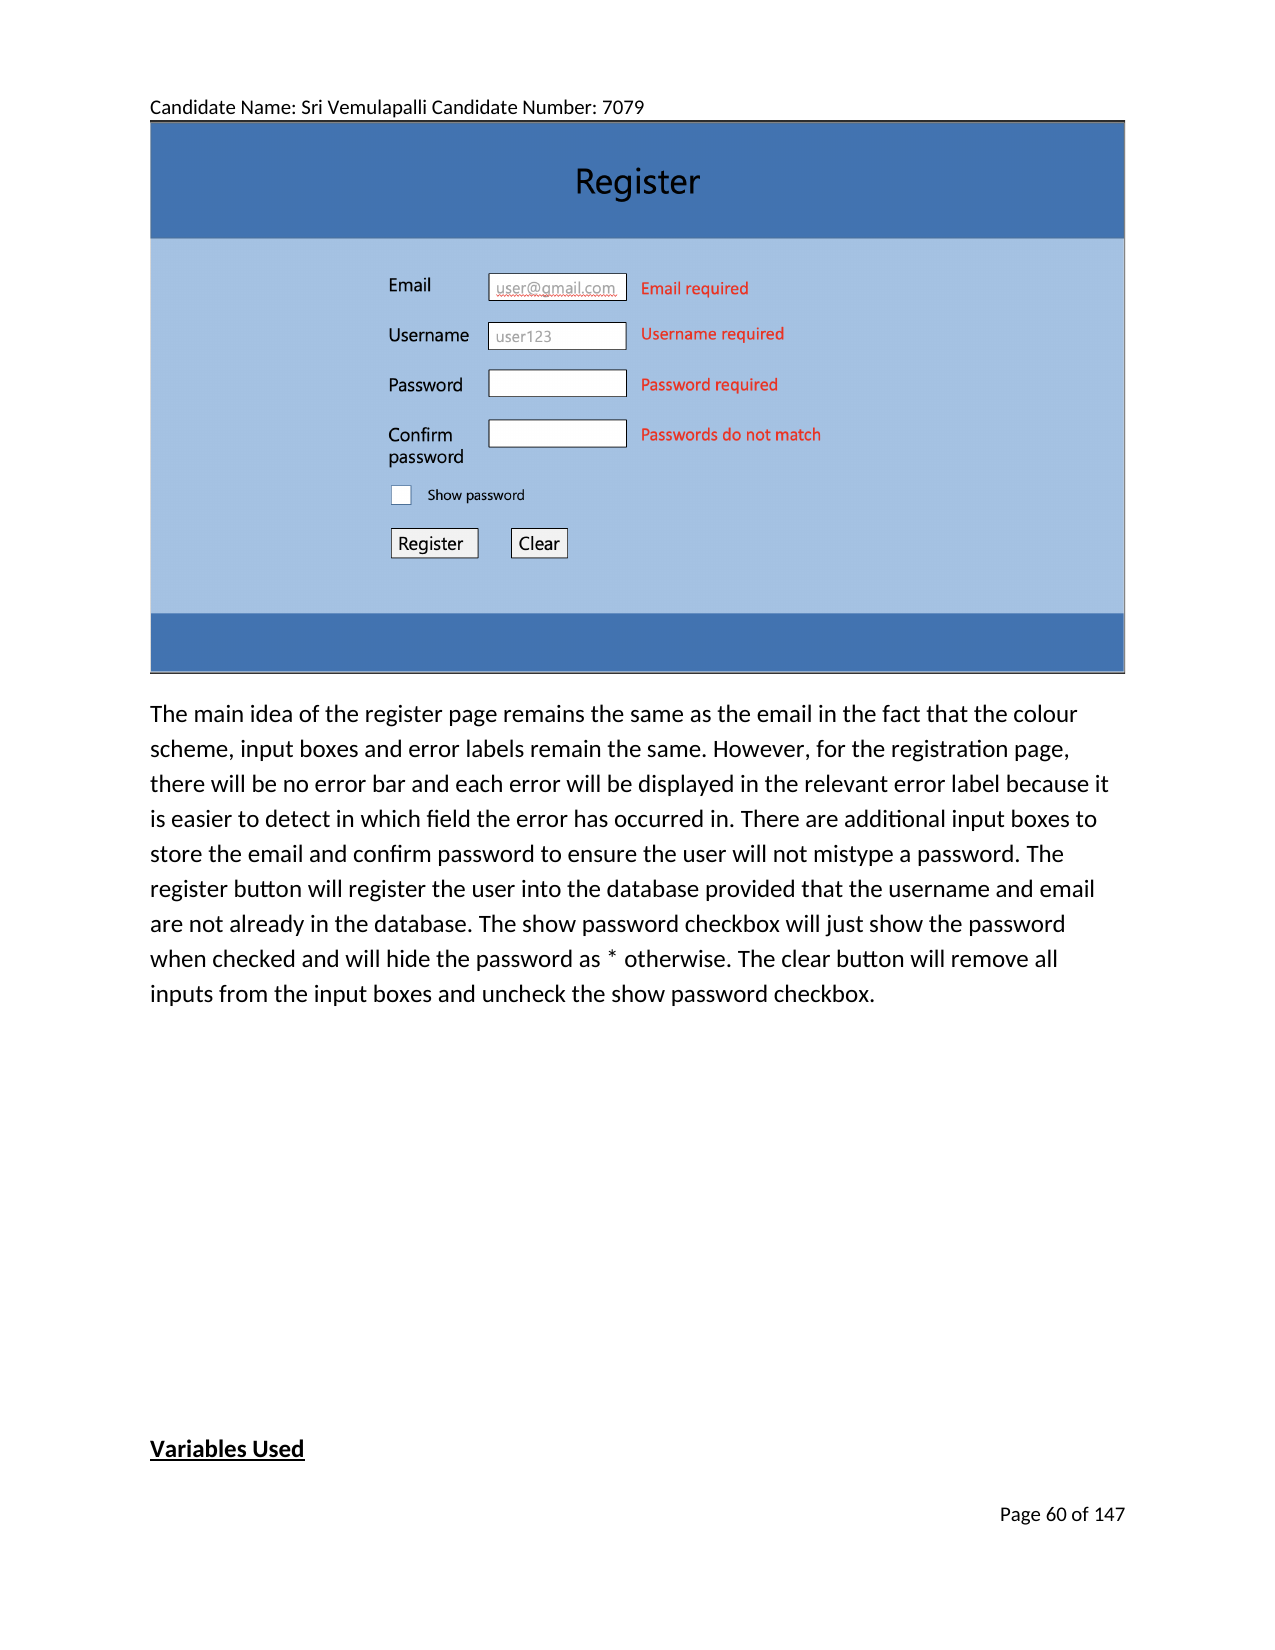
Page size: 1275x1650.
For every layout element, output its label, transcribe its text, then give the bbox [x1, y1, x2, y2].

text The main idea of the register page remains the same as the email in the fact that the colour scheme, input boxes and error labels remain the same. However, for the registration page, there will be no error bar and each error will be displayed in the relevant error label because it is easier to detect in which field the error has occurred in. There are additional input boxes to store the email and confirm password to ensure the user will not mistype a password. The register button will register the user into the database provided that the username and email are not already in the database. The show password checkbox will just show the password when checked and will hide the password as * otherwise. The clear button will remove all inputs from the input boxes and uncheck the show password checkbox. [150, 698, 1125, 1009]
picture [150, 120, 1125, 674]
text Variables Used [150, 1433, 1125, 1464]
